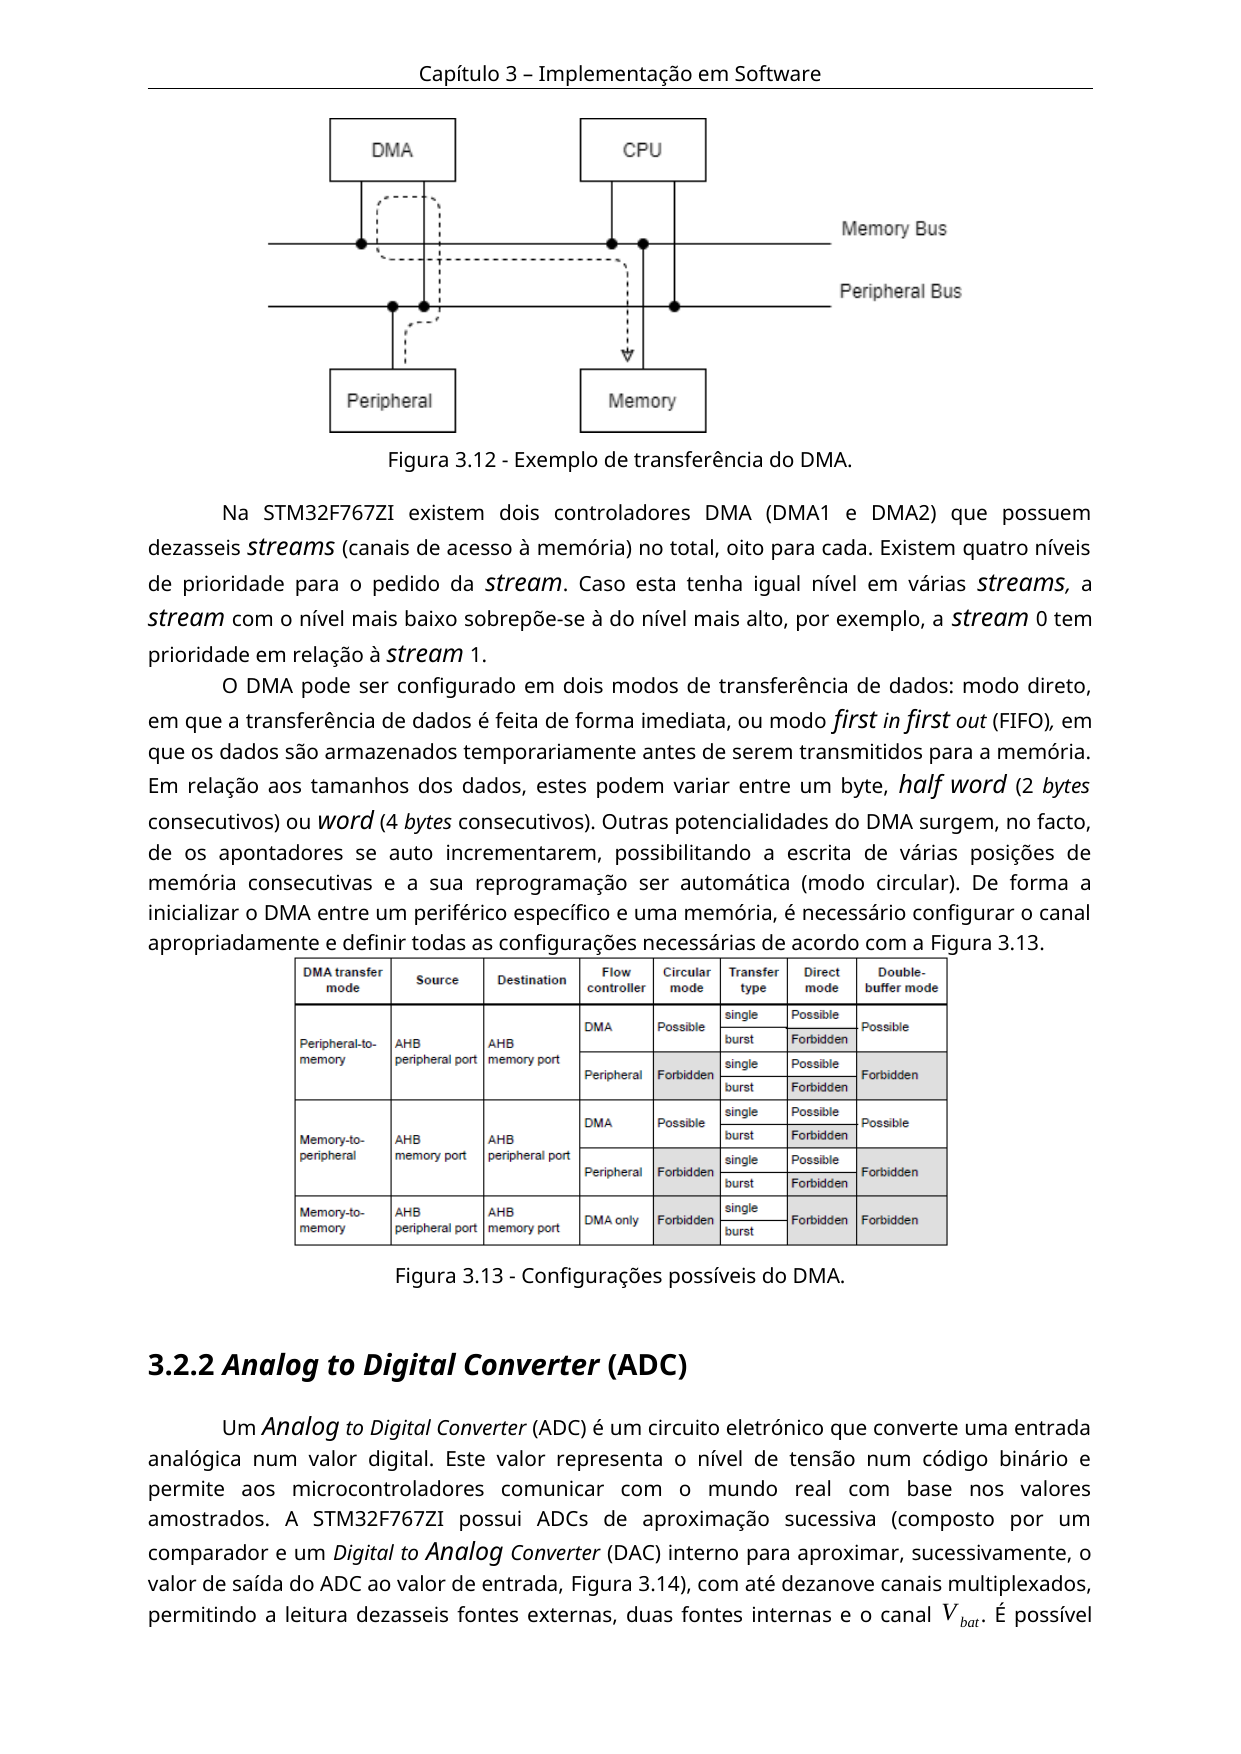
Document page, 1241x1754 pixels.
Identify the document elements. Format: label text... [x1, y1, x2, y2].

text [148, 1409, 1092, 1630]
text Na STM32F767ZI existem dois controladores DMA (DMA1 e DMA2) que possuem dezasseis streams (canais de acesso à memória) no total, oito para cada. Existem quatro níveis de prioridade para o pedido da stream. Caso esta tenha igual nível em várias streams, a stream com o nível mais baixo sobrepõe-se à do nível mais alto, por exemplo, a stream 0 tem prioridade em relação à stream 1. [148, 498, 1092, 670]
subtitle Analog to Digital Converter (ADC) [148, 1344, 1092, 1384]
picture [267, 118, 973, 433]
picture [289, 957, 951, 1249]
